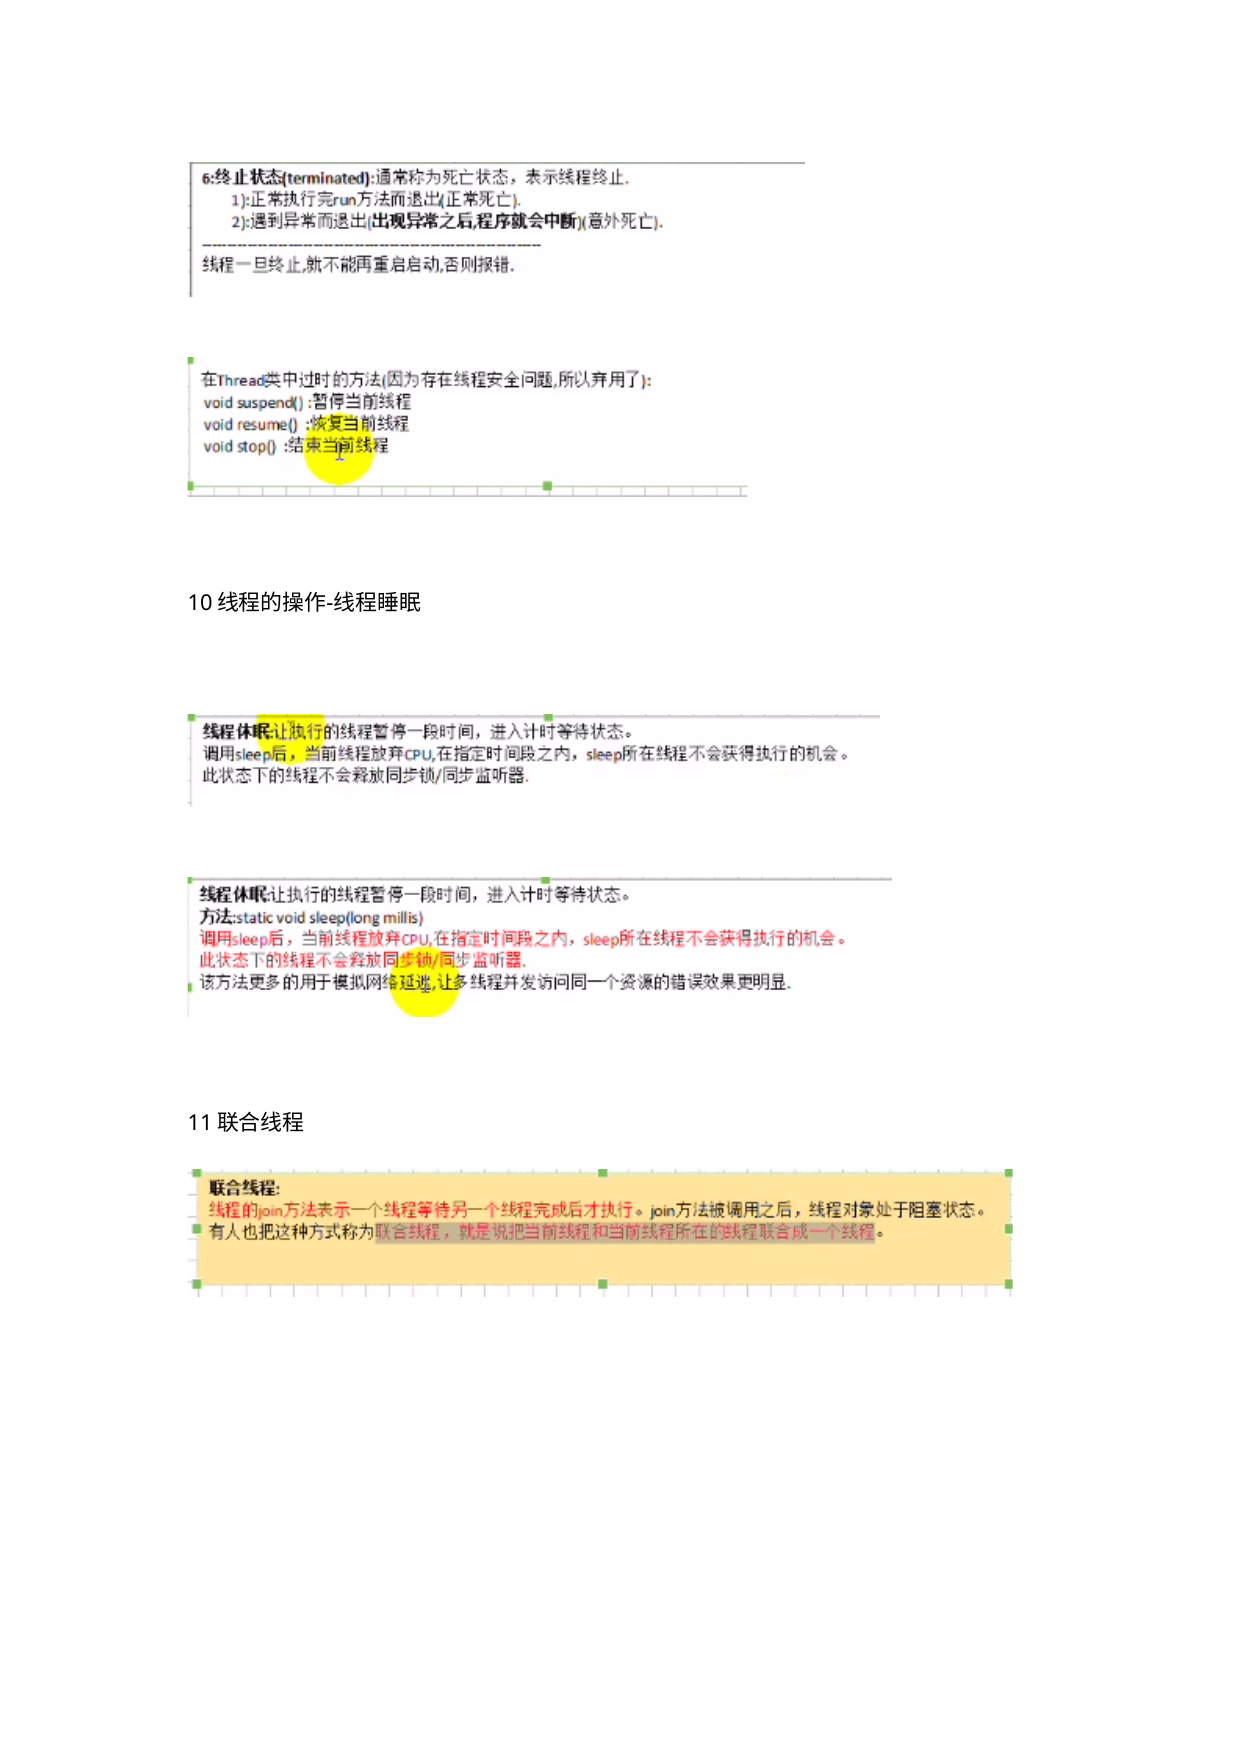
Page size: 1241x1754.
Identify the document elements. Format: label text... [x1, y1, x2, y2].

picture [187, 357, 748, 497]
text 10线程的操作-线程睡眠 [187, 584, 1053, 617]
text 11联合线程 [187, 1104, 1053, 1137]
picture [187, 714, 880, 807]
picture [187, 162, 805, 297]
picture [187, 1169, 1013, 1297]
picture [187, 877, 893, 1017]
